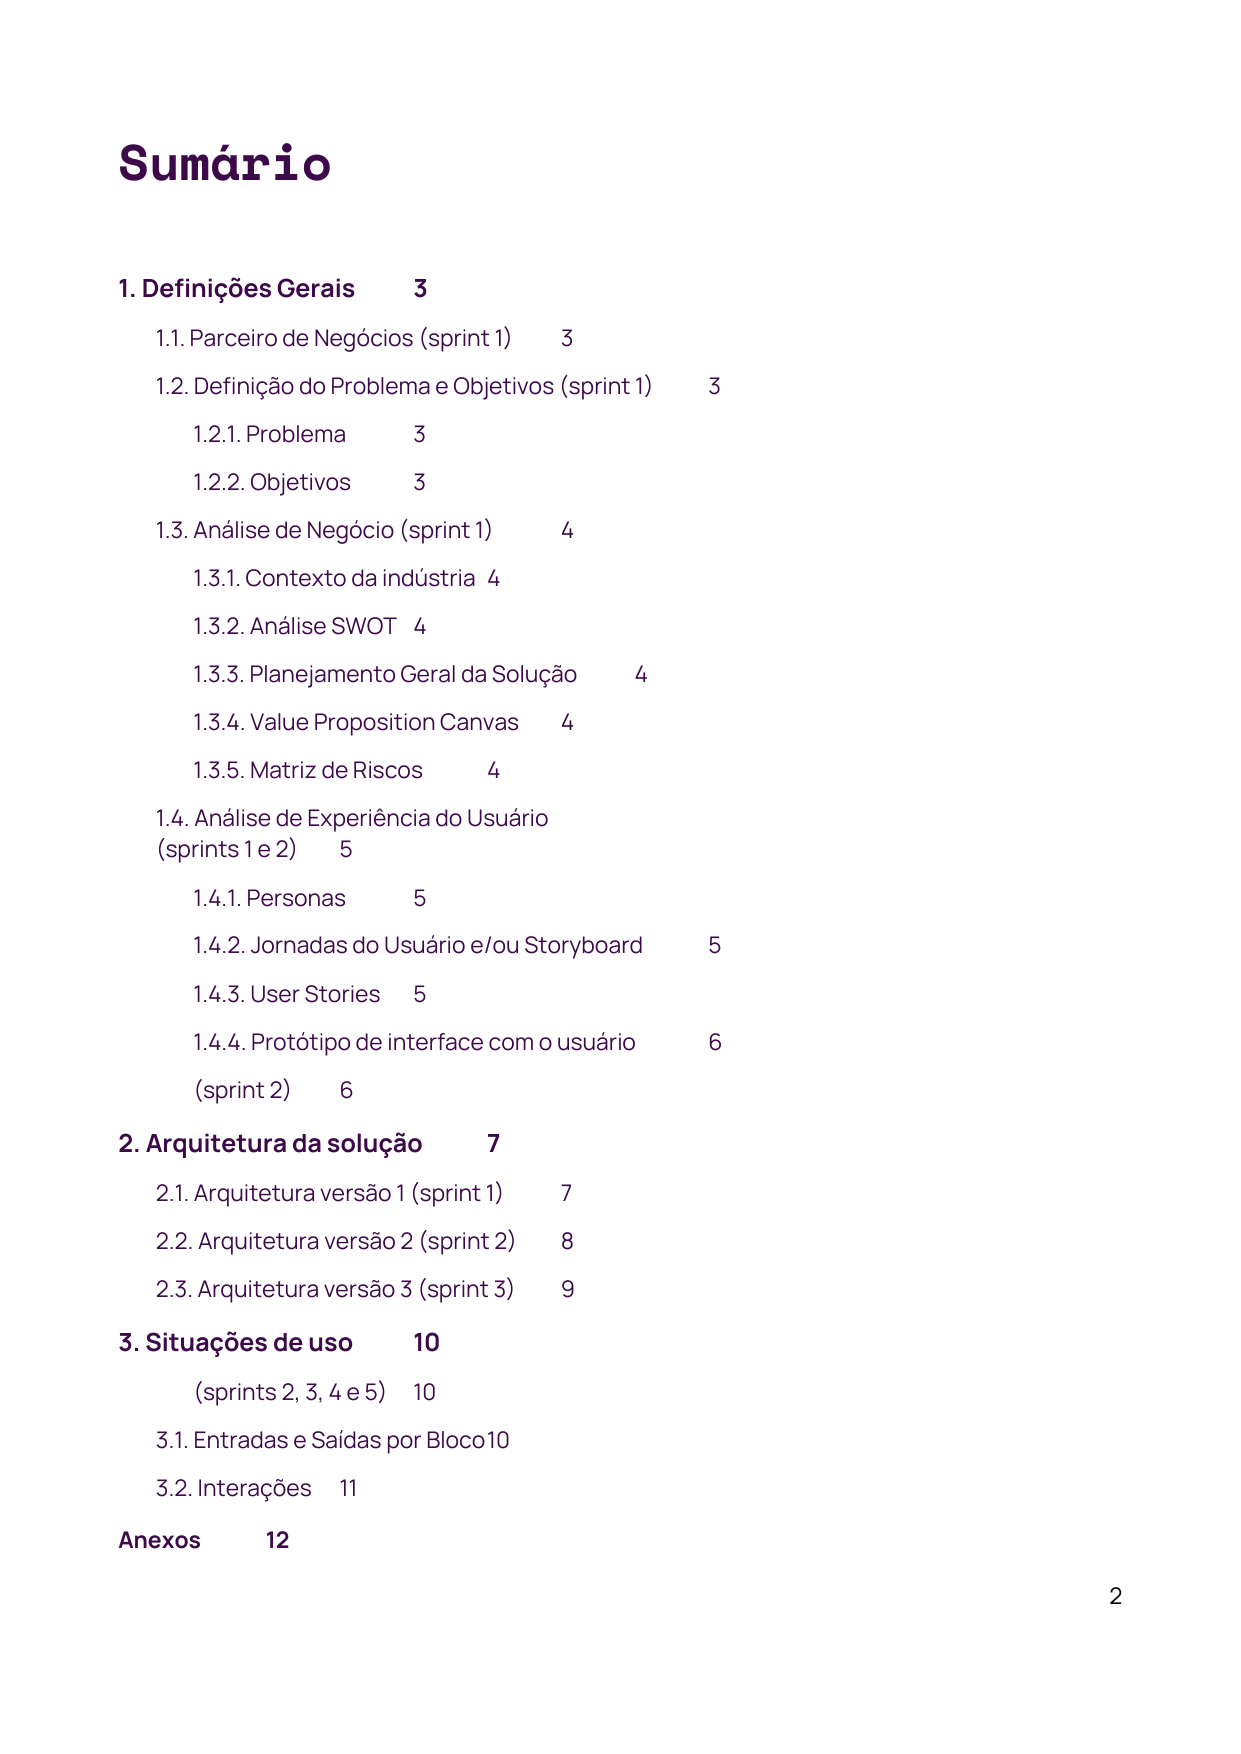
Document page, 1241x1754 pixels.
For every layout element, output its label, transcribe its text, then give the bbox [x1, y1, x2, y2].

text Sumário [118, 124, 1122, 198]
